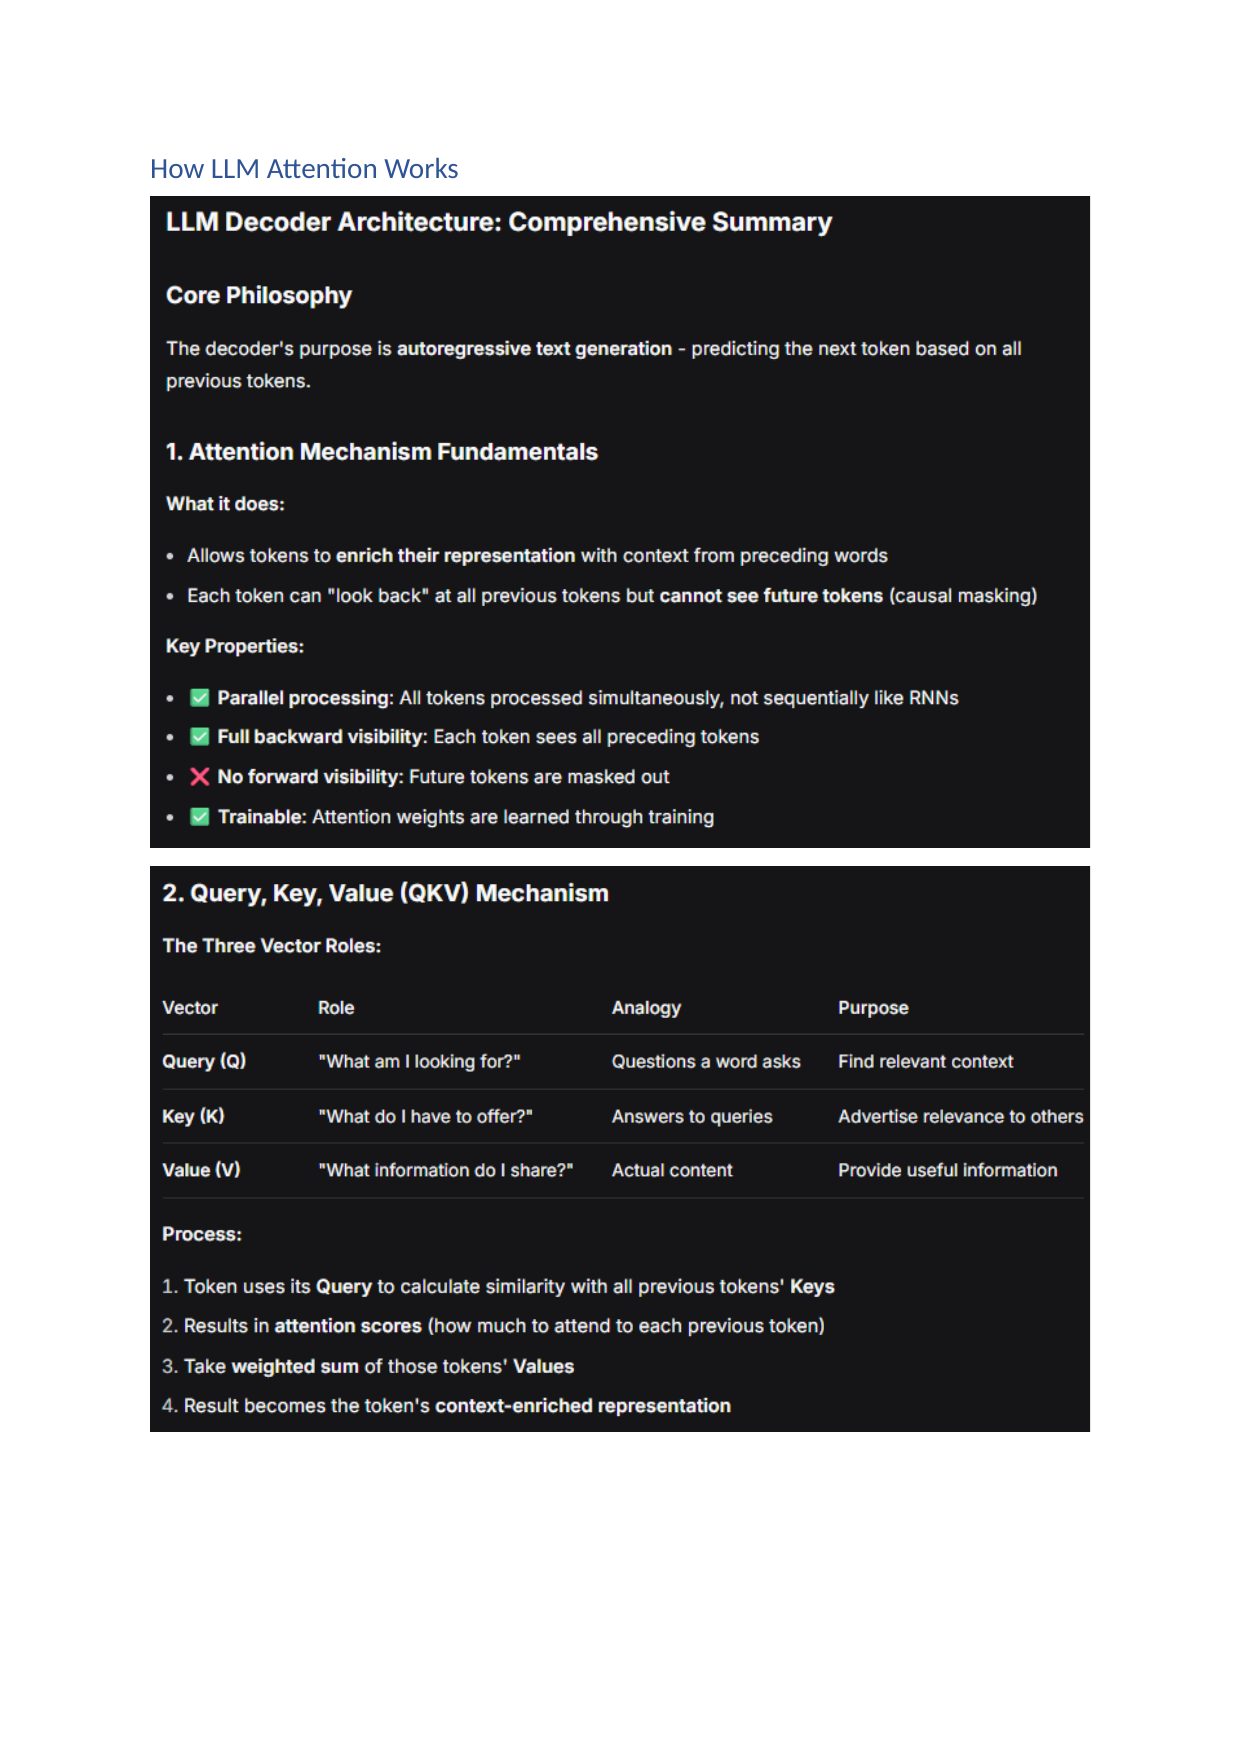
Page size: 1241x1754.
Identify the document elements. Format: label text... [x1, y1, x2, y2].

picture [150, 196, 1091, 848]
subtitle How LLM Attention Works [150, 150, 1090, 186]
picture [150, 866, 1091, 1432]
